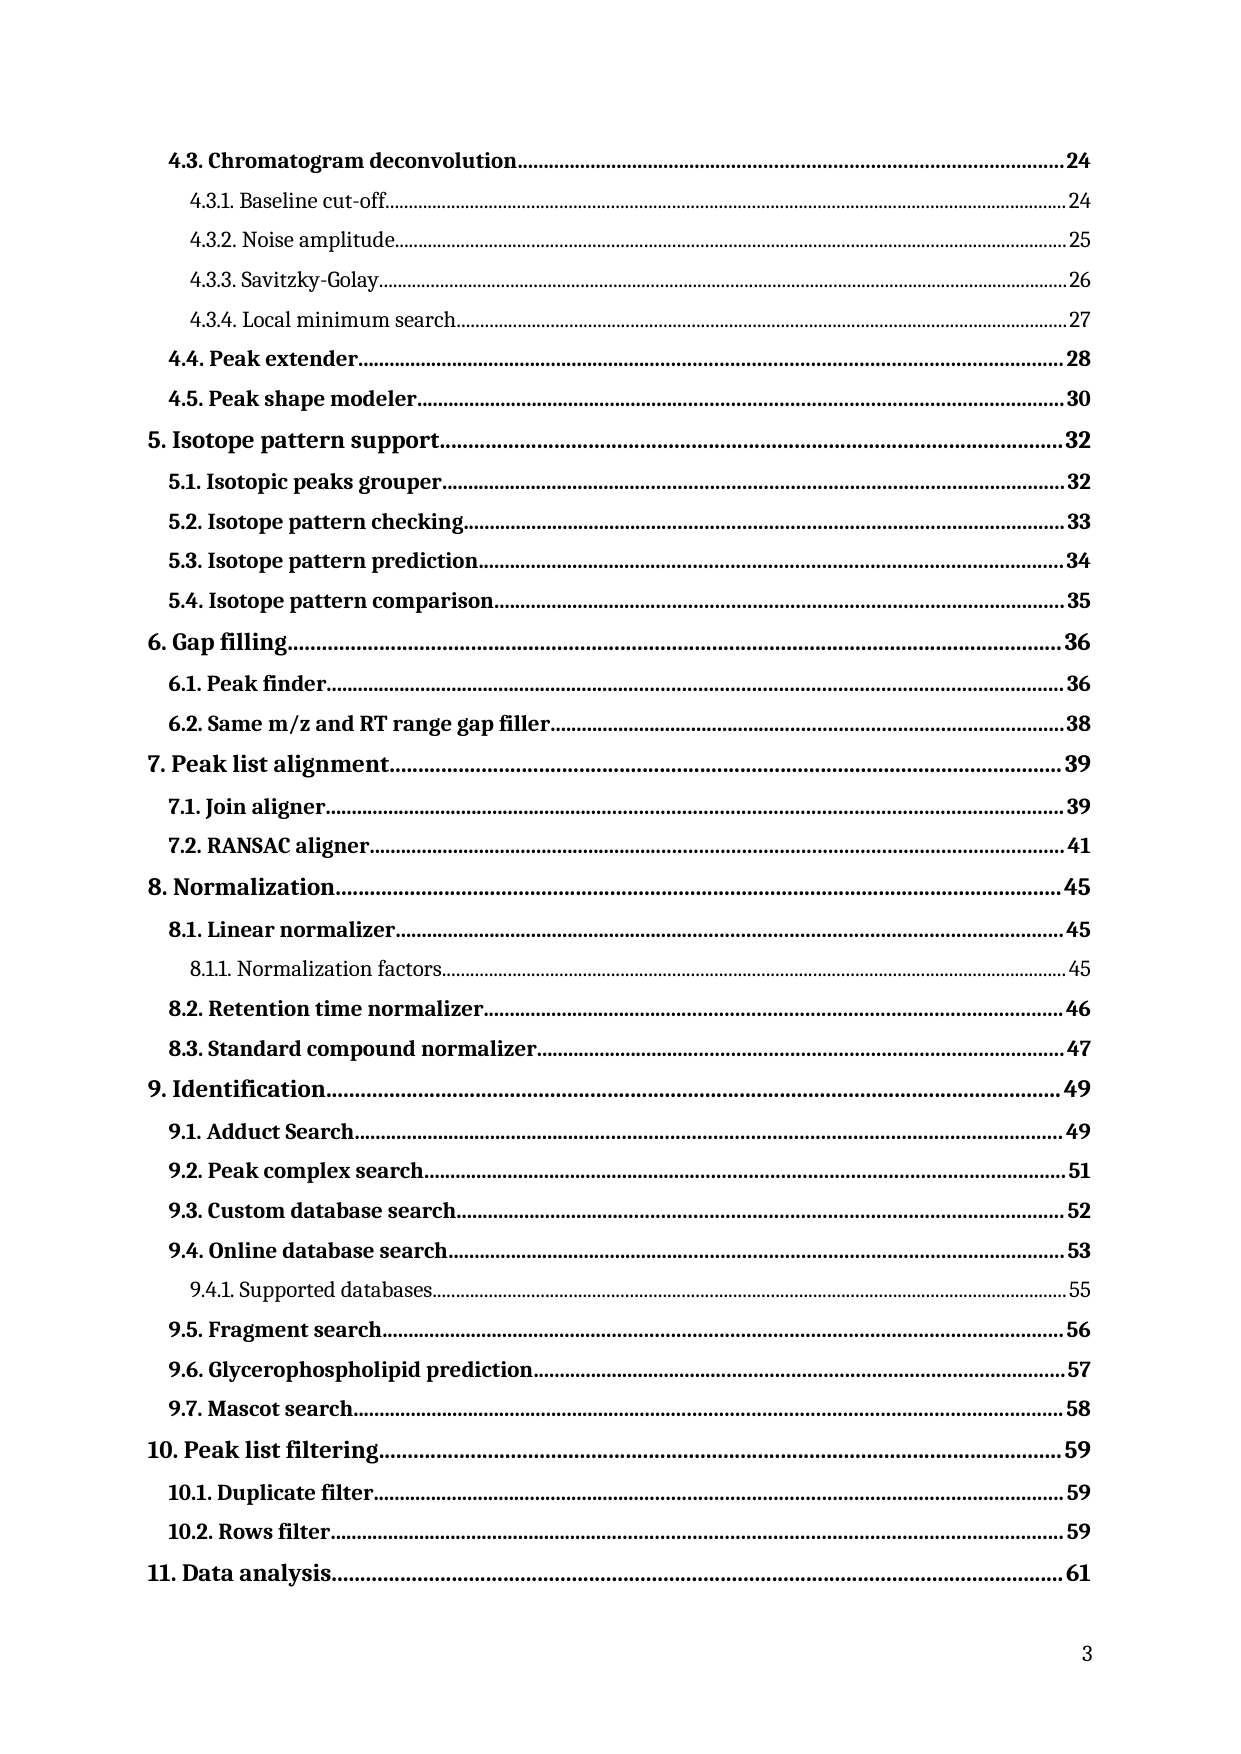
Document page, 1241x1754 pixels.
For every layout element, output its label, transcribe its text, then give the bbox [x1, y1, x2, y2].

text 8.2. Retention time normalizer 46 [168, 996, 1092, 1022]
text 8.1.1. Normalization factors 45 [190, 956, 1092, 982]
text 9.2. Peak complex search 51 [168, 1158, 1092, 1184]
text 9.7. Mascot search 58 [168, 1396, 1092, 1423]
text 9.3. Custom database search 52 [168, 1198, 1092, 1224]
text 4.4. Peak extender 28 [168, 346, 1092, 372]
text 9.5. Fragment search 56 [168, 1317, 1092, 1343]
text 8.1. Linear normalizer 45 [168, 916, 1092, 943]
text 11. Data analysis 61 [148, 1559, 1092, 1587]
text 7.1. Join aligner 39 [168, 794, 1092, 820]
text 9.1. Adduct Search 49 [168, 1118, 1092, 1145]
text 9.6. Glycerophospholipid prediction 57 [168, 1357, 1092, 1383]
text 7.2. RANSAC aligner 41 [168, 833, 1092, 860]
text 10. Peak list filtering 59 [148, 1436, 1092, 1465]
text 5.3. Isotope pattern prediction 34 [168, 548, 1092, 574]
text 9. Identification 49 [148, 1075, 1092, 1104]
text 4.3. Chromatogram deconvolution 24 [168, 148, 1092, 174]
text 9.4.1. Supported databases 55 [190, 1277, 1092, 1303]
text 8.3. Standard compound normalizer 47 [168, 1035, 1092, 1062]
text 8. Normalization 45 [148, 873, 1092, 902]
text 5.2. Isotope pattern checking 33 [168, 508, 1092, 535]
text 6. Gap filling 36 [148, 628, 1092, 656]
text 10.2. Rows filter 59 [168, 1519, 1092, 1545]
text 5.4. Isotope pattern comparison 35 [168, 588, 1092, 614]
text 5. Isotope pattern support 32 [148, 426, 1092, 454]
text 4.5. Peak shape modeler 30 [168, 386, 1092, 412]
text 7. Peak list alignment 39 [148, 750, 1092, 779]
text 4.3.2. Noise amplitude 25 [190, 227, 1092, 253]
text 6.2. Same m/z and RT range gap filler 38 [168, 711, 1092, 737]
text 5.1. Isotopic peaks grouper 32 [168, 469, 1092, 495]
text 4.3.1. Baseline cut-off 24 [190, 187, 1092, 214]
text 10.1. Duplicate filter 59 [168, 1479, 1092, 1506]
text 6.1. Peak finder 36 [168, 671, 1092, 697]
text 4.3.3. Savitzky-Golay 26 [190, 267, 1092, 293]
text 4.3.4. Local minimum search 27 [190, 306, 1092, 333]
text 9.4. Online database search 53 [168, 1237, 1092, 1264]
